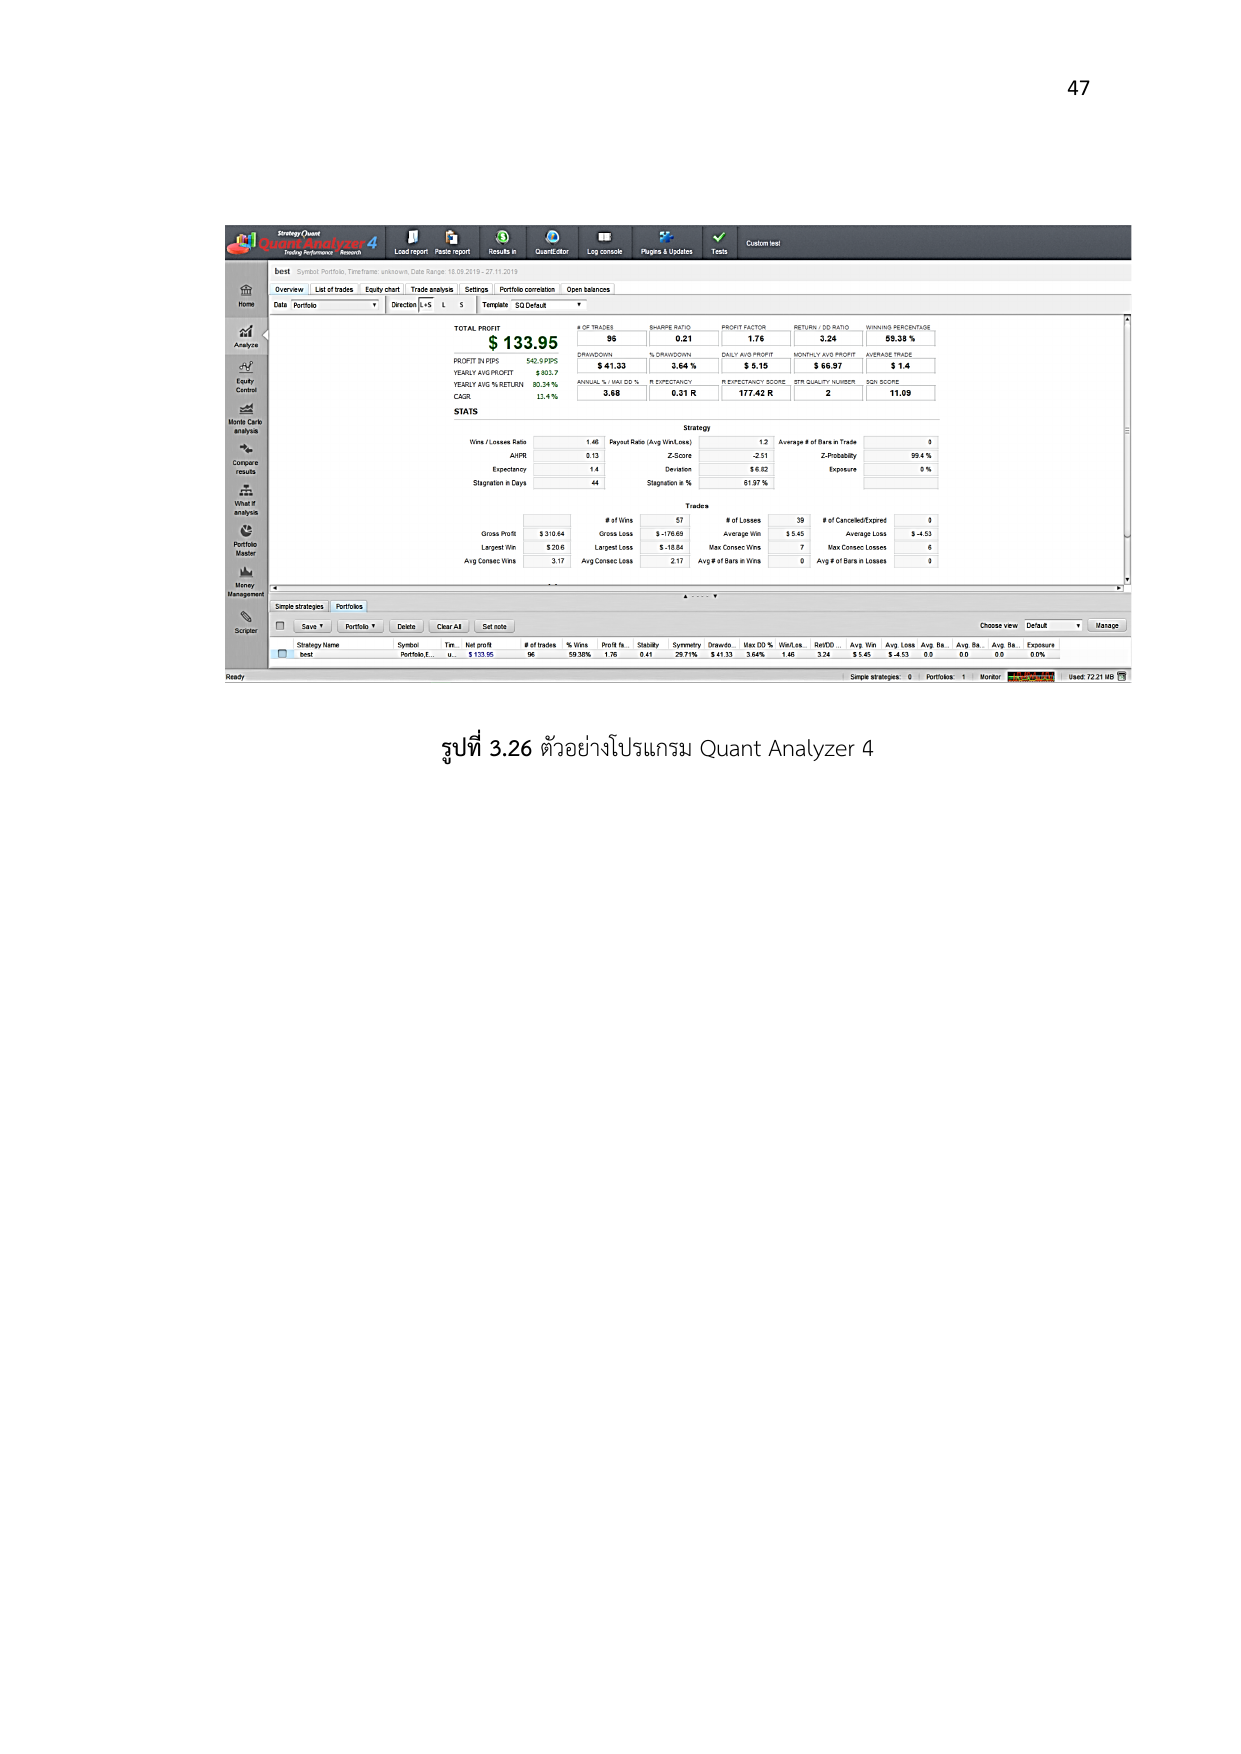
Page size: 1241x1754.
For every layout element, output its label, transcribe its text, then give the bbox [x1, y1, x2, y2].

text รูปที่ 3.26 ตัวอย่างโปรแกรม Quant Analyzer 4 [225, 727, 1090, 765]
picture [225, 225, 1132, 683]
